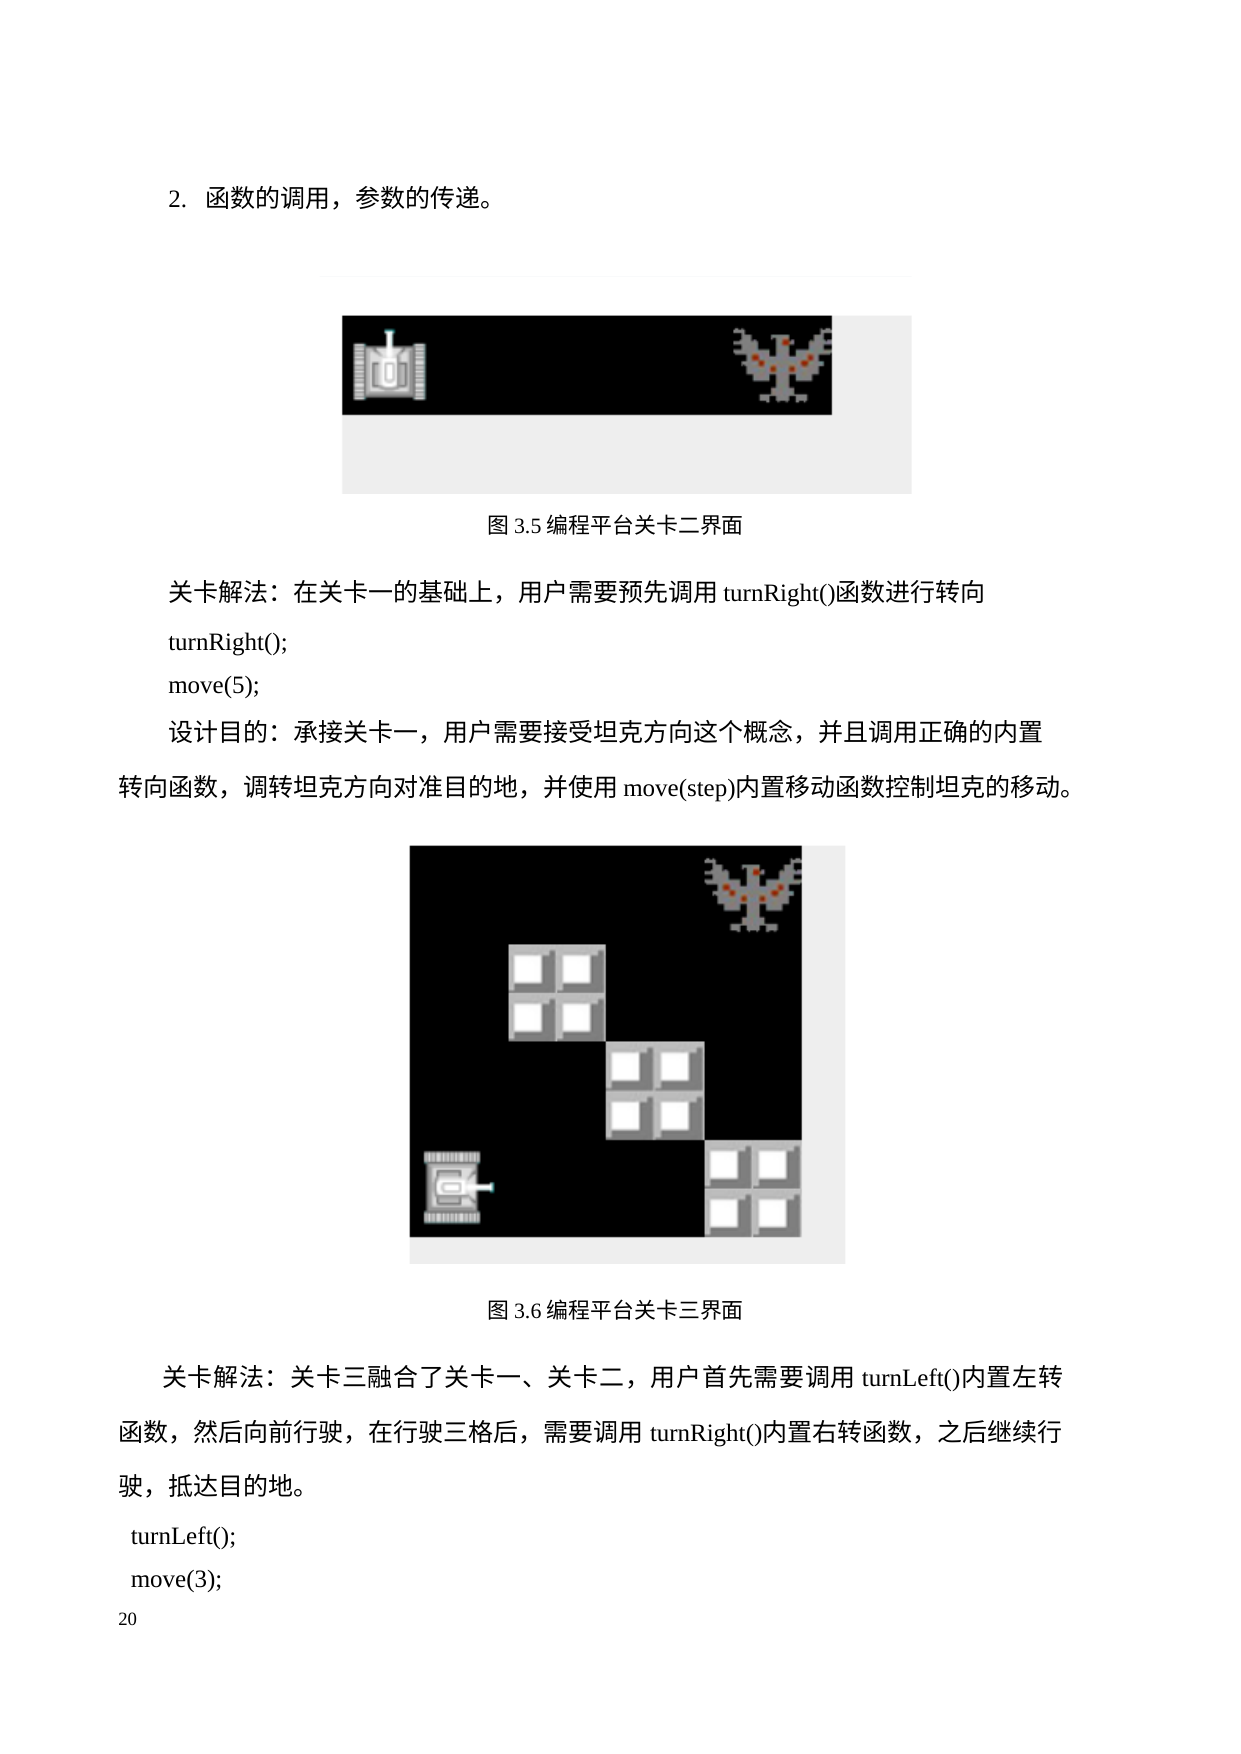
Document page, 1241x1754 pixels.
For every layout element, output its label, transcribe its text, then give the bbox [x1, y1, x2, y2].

picture [385, 821, 846, 1264]
text turnRight(); [118, 627, 1063, 655]
picture [319, 276, 912, 494]
text move(5); [118, 670, 1063, 698]
text 图3.5 编程平台关卡二界面 [118, 508, 1063, 539]
text 图3.6 编程平台关卡三界面 [118, 1293, 1063, 1325]
text 关卡解法：关卡三融合了关卡一、关卡二，用户首先需要调用turnLeft()内置左转函数，然后向前行驶，在行驶三格后，需要调用turnRight()内置右转函数，之后继续行驶，抵达目的地。 [118, 1358, 1063, 1503]
text turnLeft(); [118, 1521, 1063, 1550]
text 关卡解法：在关卡一的基础上，用户需要预先调用turnRight()函数进行转向 [118, 572, 1063, 608]
text 2. 函数的调用，参数的传递。 [118, 178, 1063, 215]
text 设计目的：承接关卡一，用户需要接受坦克方向这个概念，并且调用正确的内置转向函数，调转坦克方向对准目的地，并使用move(step)内置移动函数控制坦克的移动。 [118, 713, 1063, 803]
text move(3); [118, 1564, 1063, 1593]
